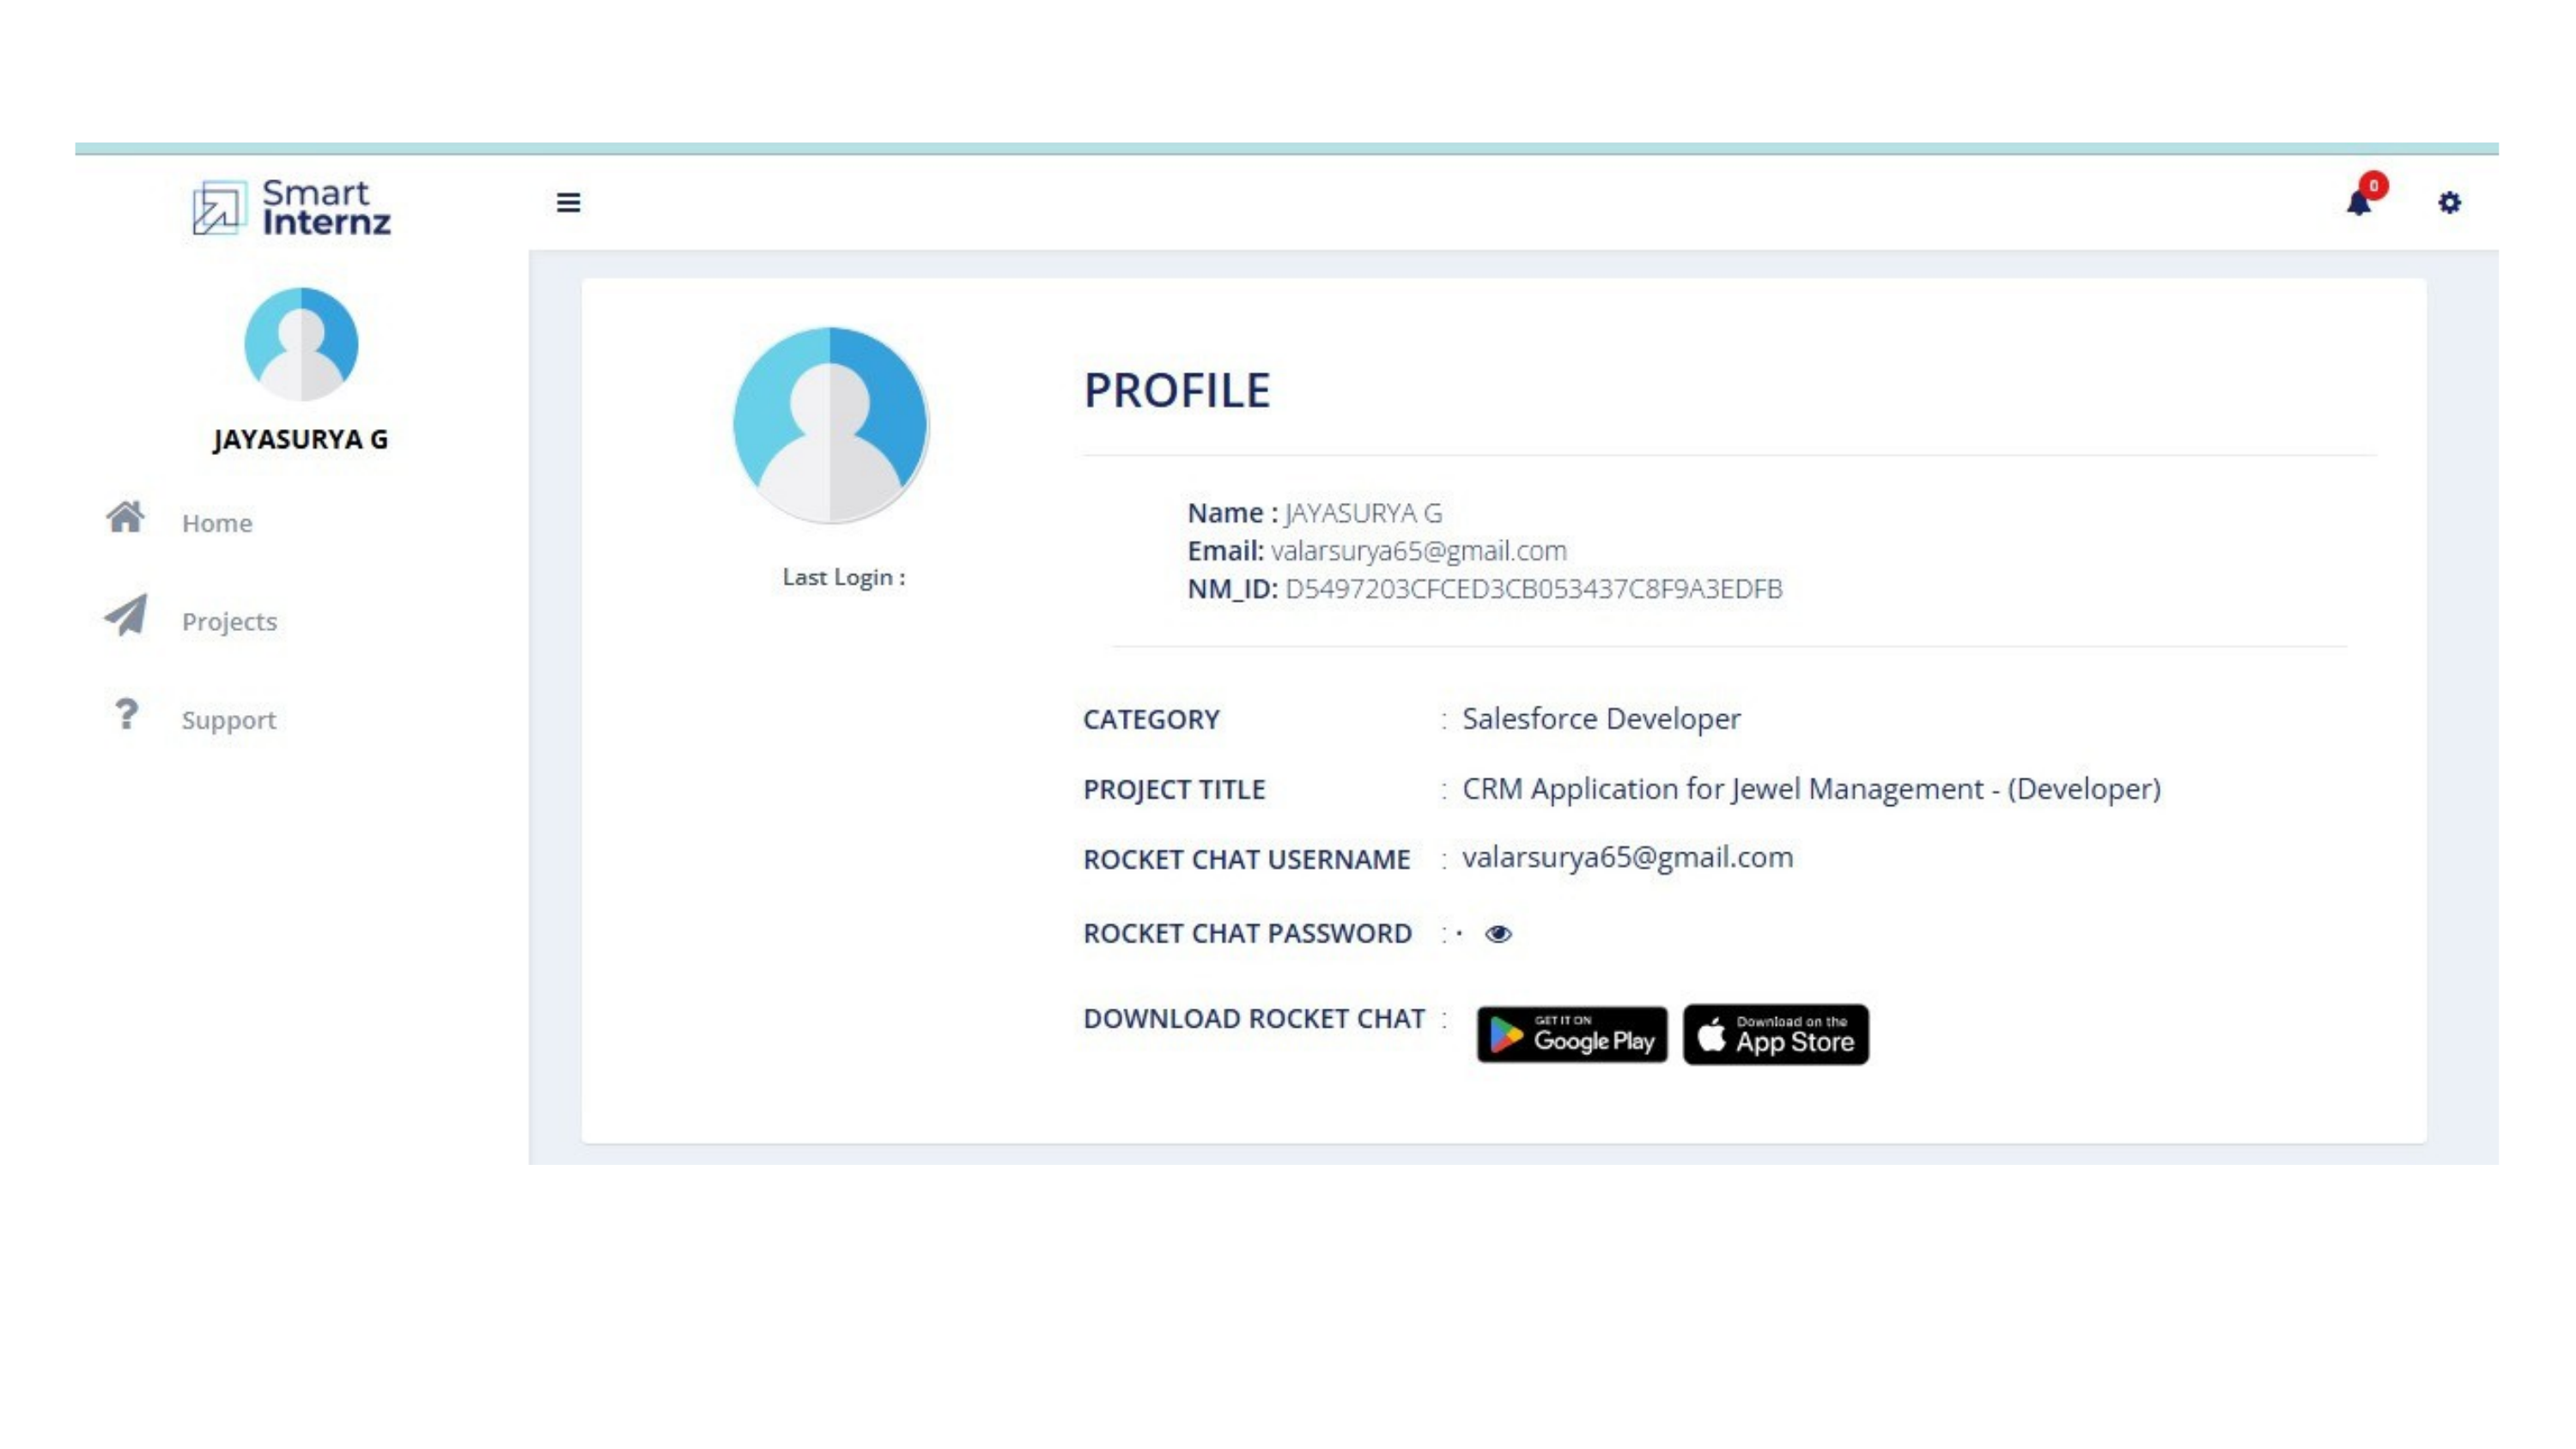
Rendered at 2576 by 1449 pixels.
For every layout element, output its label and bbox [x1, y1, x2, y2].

picture [75, 142, 2500, 1165]
